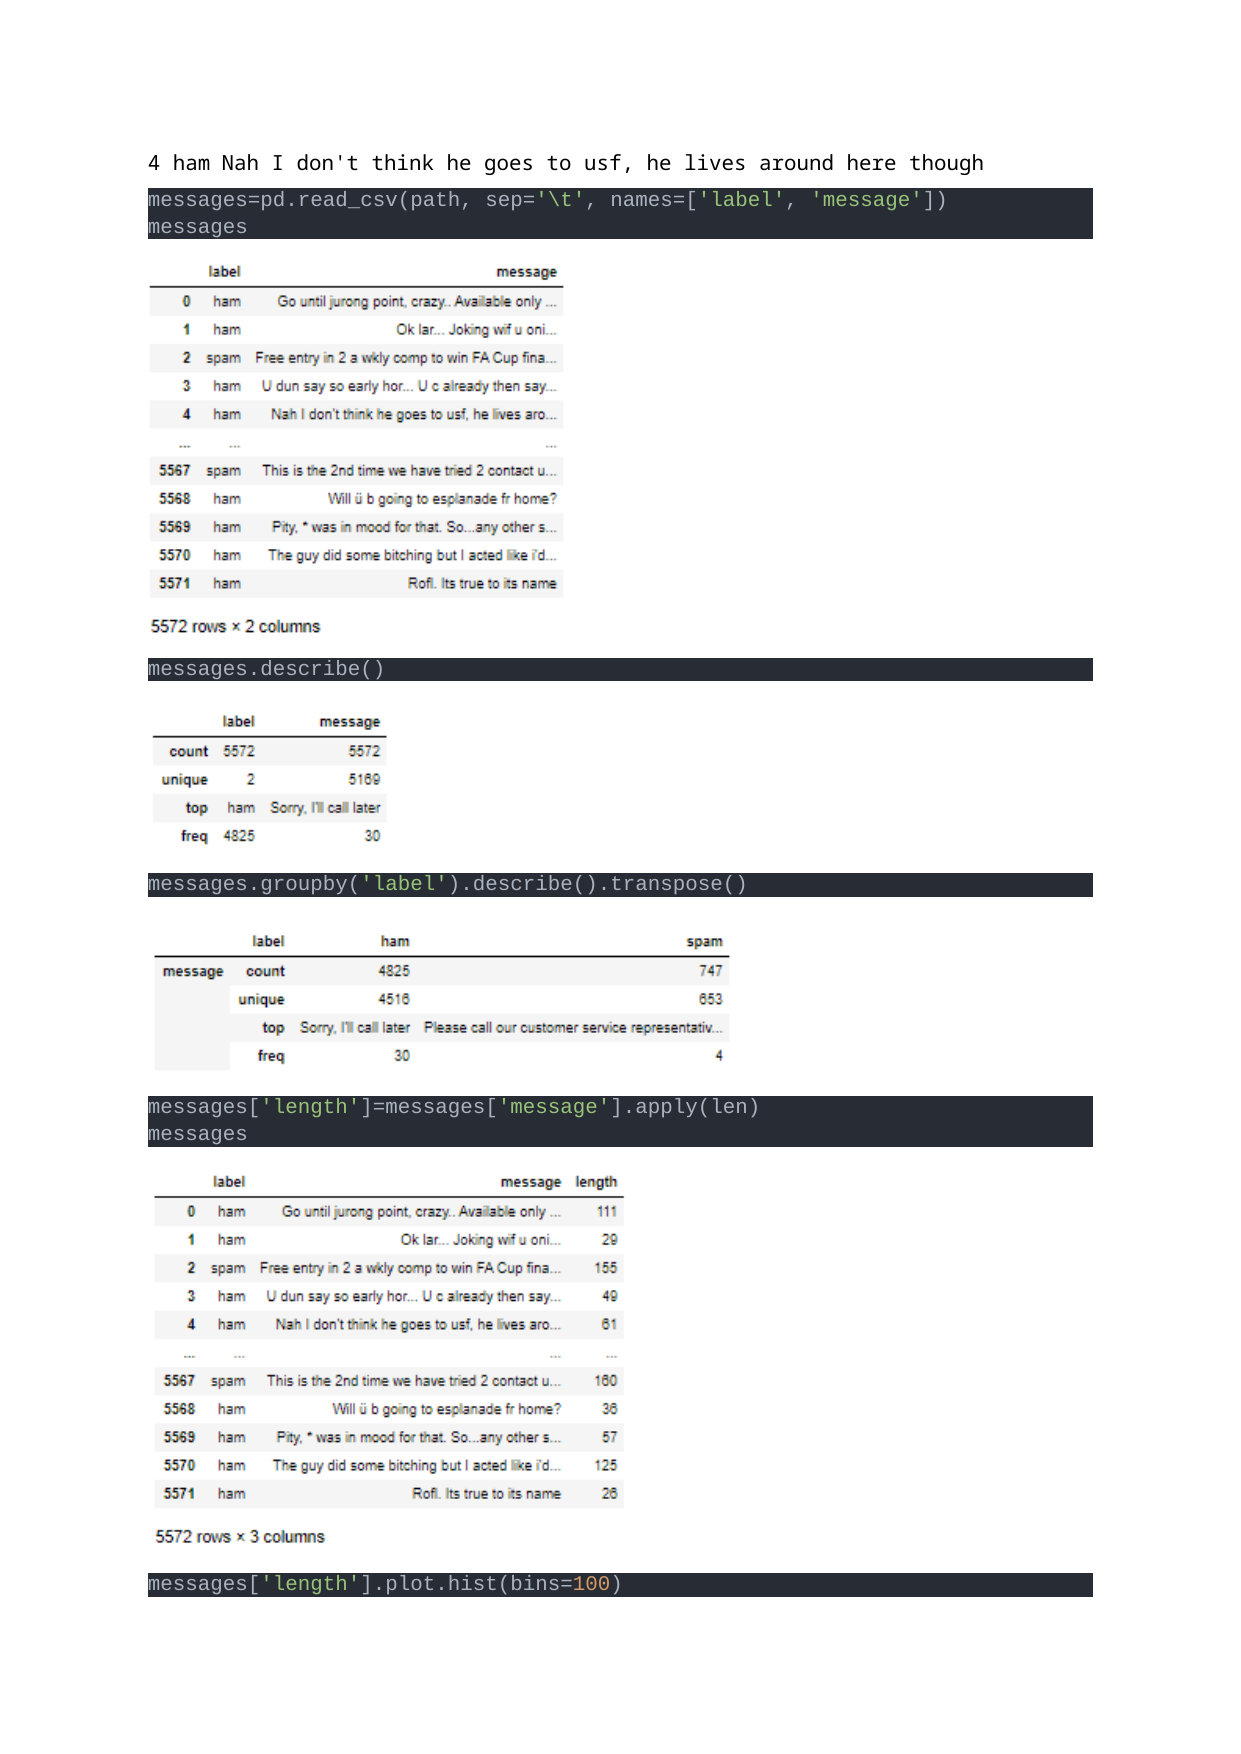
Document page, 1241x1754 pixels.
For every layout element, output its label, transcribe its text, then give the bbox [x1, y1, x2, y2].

text messages.describe() [148, 658, 1093, 681]
picture [147, 697, 404, 857]
text 4 ham Nah I don't think he goes to usf, he lives around here though [148, 148, 1093, 176]
text messages['length'].plot.hist(bins=100) [148, 1573, 1093, 1597]
picture [147, 912, 739, 1080]
text messages.groupby('label').describe().transpose() [148, 873, 1093, 897]
picture [147, 255, 573, 642]
picture [147, 1162, 657, 1557]
text messages['length']=messages['message'].apply(len) messages [148, 1096, 1093, 1147]
text messages=pd.read_csv(path, sep='\t', names=['label', 'message']) messages [148, 188, 1093, 239]
